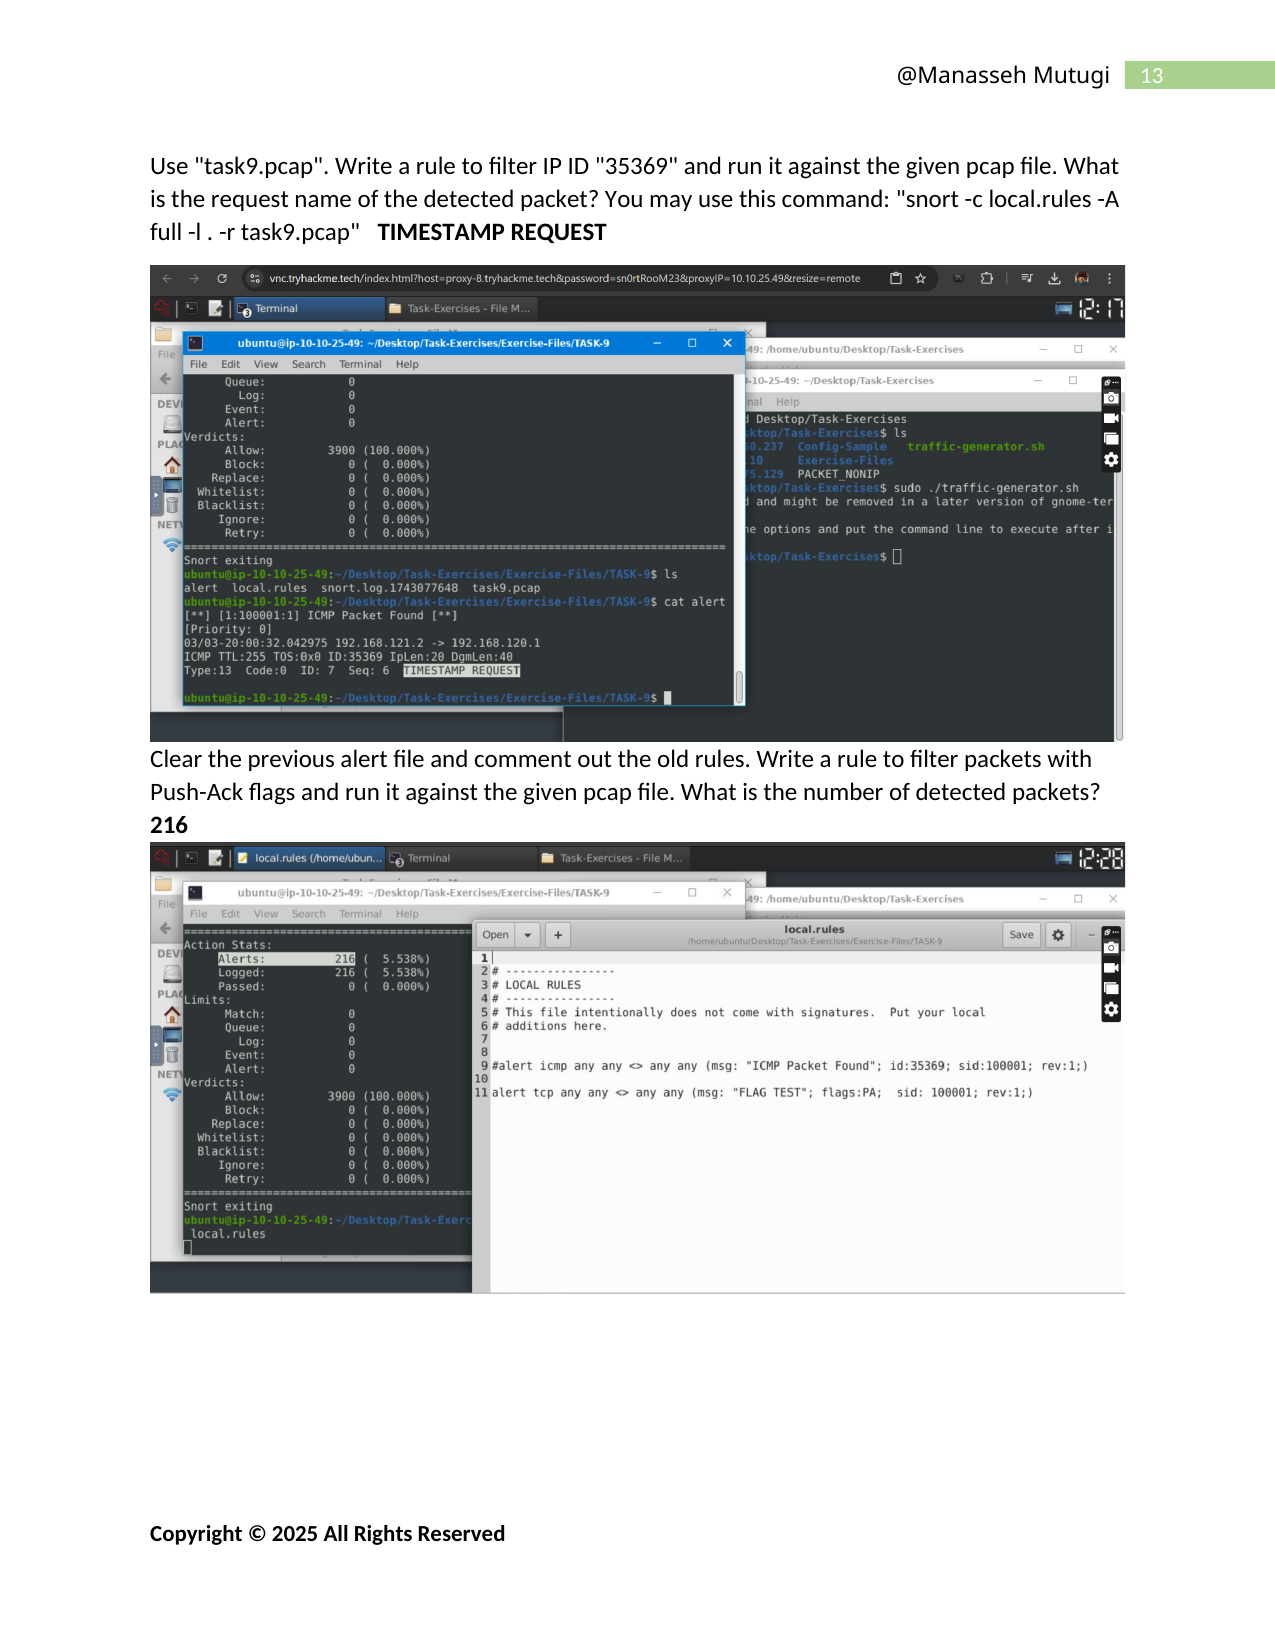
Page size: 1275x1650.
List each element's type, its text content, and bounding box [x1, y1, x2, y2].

picture [150, 842, 1125, 1294]
text Use "task9.pcap". Write a rule to filter IP ID "35369" and run it against the given pcap file. What is the request name of the detected packet? You may use this command: "snort -c local.rules -A full -l . -r task9.pcap" TIMESTAMP REQUEST [150, 150, 1125, 246]
text Clear the previous alert file and comment out the old rules. Write a rule to filter packets with Push-Ack flags and run it against the given pcap file. What is the number of detected packets? 216 [150, 742, 1125, 842]
picture [150, 265, 1125, 742]
